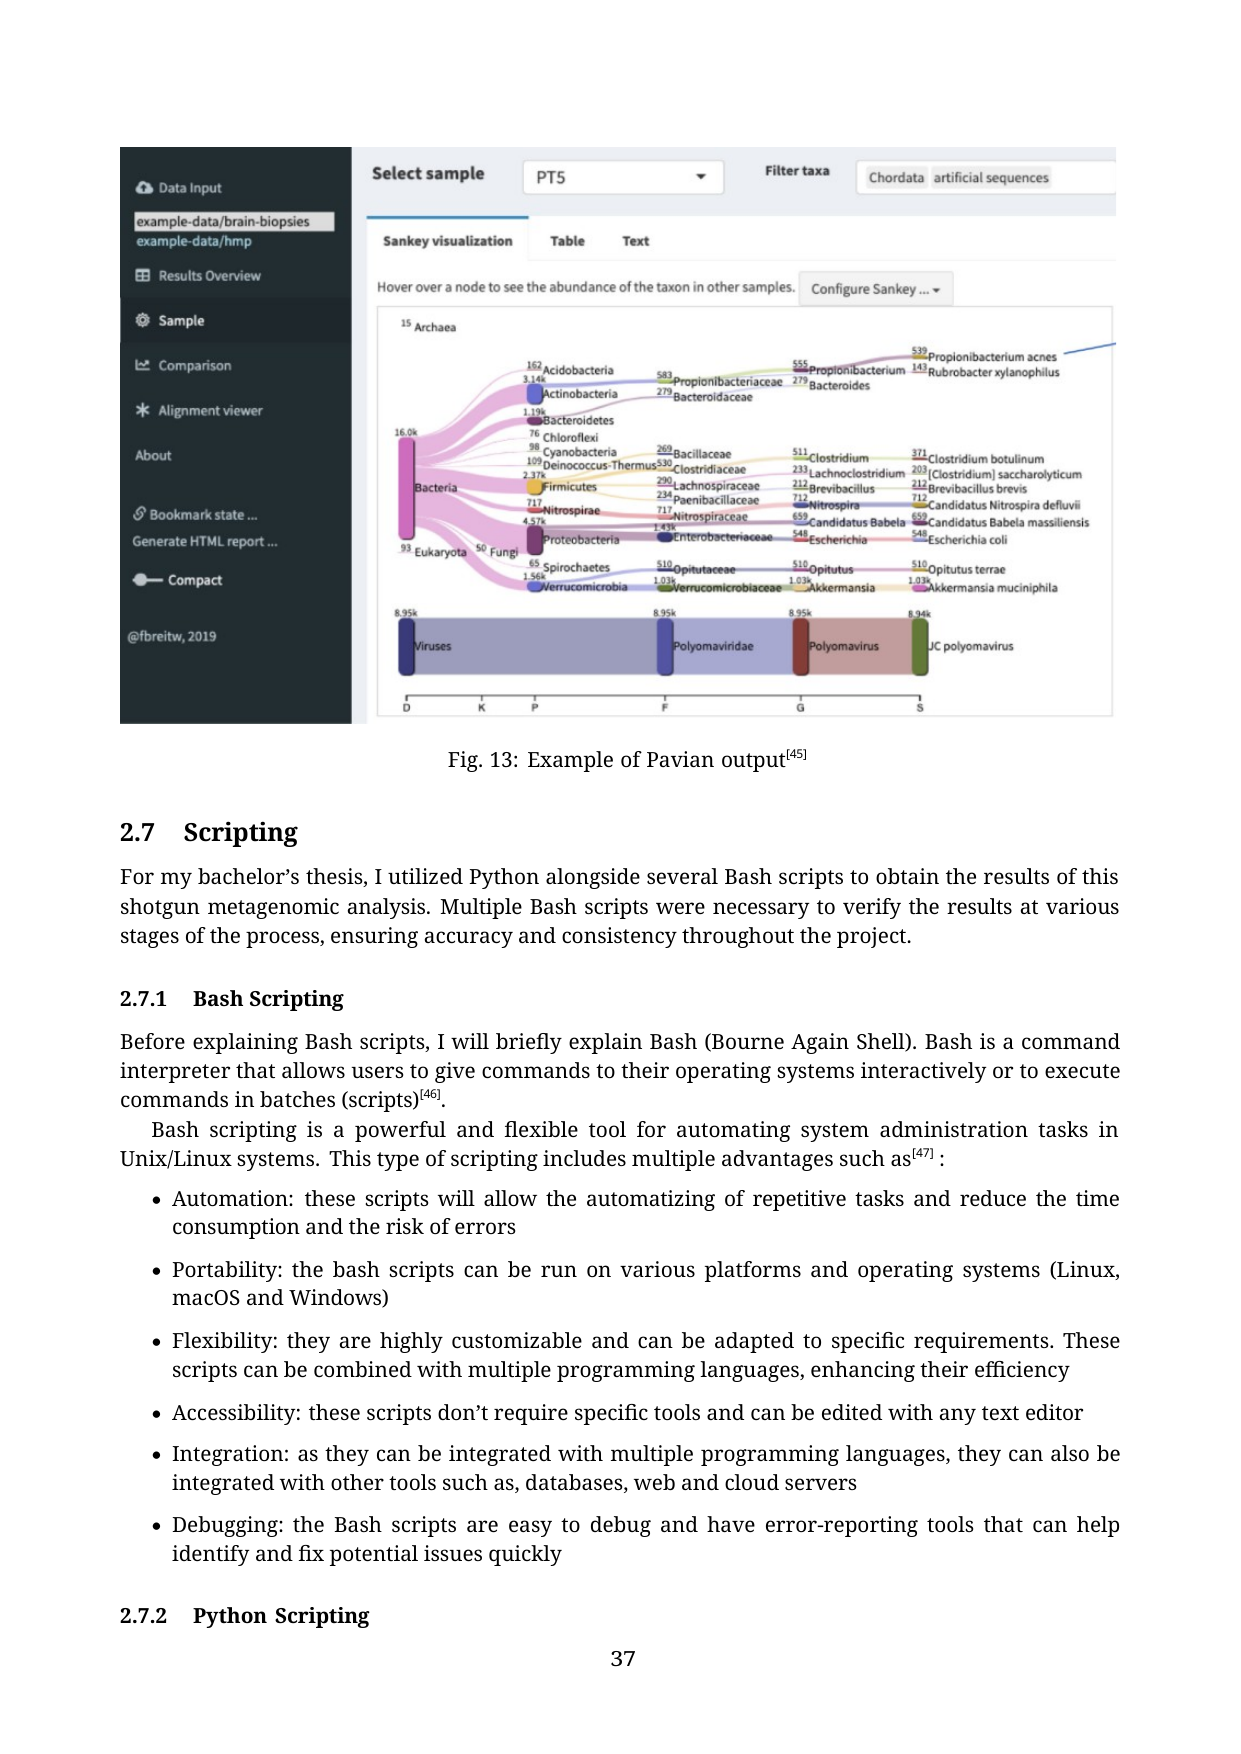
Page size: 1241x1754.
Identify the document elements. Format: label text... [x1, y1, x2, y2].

text Before explaining Bash scripts, I will briefly explain Bash (Bourne Again Shell). Bash is a command interpreter that allows users to give commands to their operating systems interactively or to execute commands in batches (scripts)[46]. [120, 1027, 1121, 1114]
subtitle Python Scripting [120, 1601, 1240, 1629]
picture [120, 147, 1117, 724]
subtitle Scripting [120, 814, 1240, 848]
text Bash scripting is a powerful and flexible tool for automating system administration tasks in Unix/Linux systems. This type of scripting includes multiple advantages such as[47] : [120, 1115, 1120, 1173]
text For my bachelor’s thesis, I utilized Python alongside several Bash scripts to obtain the results of this shotgun metagenomic analysis. Multiple Bash scripts were necessary to verify the results at various stages of the process, ensuring accuracy and consistency throughout the project. [120, 862, 1121, 950]
list Accessibility: these scripts don’t require specific tools and can be edited with any text editor [151, 1398, 1240, 1426]
list Debugging: the Bash scripts are easy to debug and have error-reporting tools that can help identify and fix potential issues quickly [151, 1511, 1121, 1567]
subtitle Bash Scripting [120, 984, 1240, 1012]
text Fig. 13: Example of Pavian output[45] [448, 745, 1240, 773]
list Portability: the bash scripts can be run on various platforms and operating systems (Linux, macOS and Windows) [151, 1255, 1121, 1312]
list Integration: as they can be integrated with multiple programming languages, they can also be integrated with other tools such as, databases, web and cloud servers [151, 1439, 1121, 1496]
list Flexibility: they are highly customizable and can be adapted to specific requirements. These scripts can be combined with multiple programming languages, enhancing their efficiency [151, 1326, 1121, 1383]
list Automation: these scripts will allow the automatizing of repetitive tasks and reduce the time consumption and the risk of errors [151, 1184, 1120, 1241]
